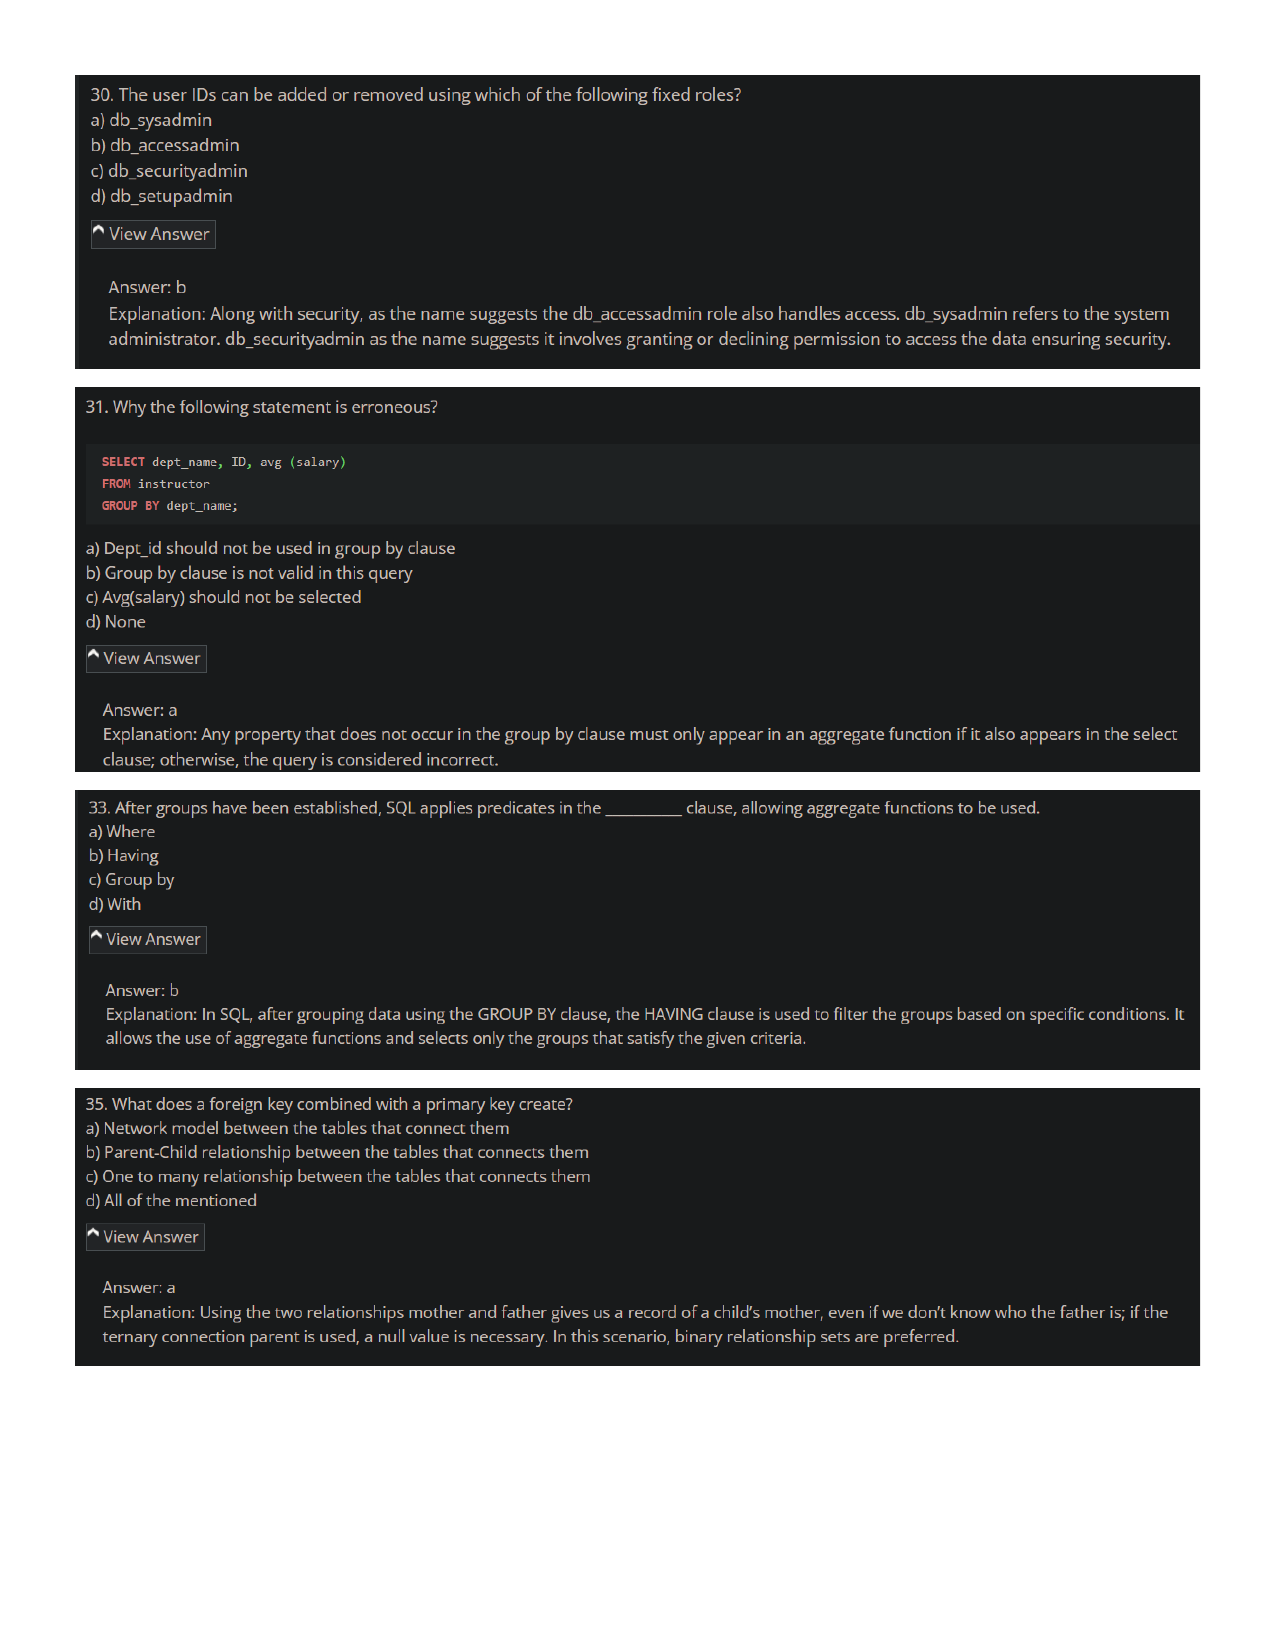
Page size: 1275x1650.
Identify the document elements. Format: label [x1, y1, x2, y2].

picture [75, 75, 1200, 369]
picture [75, 1088, 1200, 1366]
picture [75, 387, 1200, 772]
picture [75, 790, 1200, 1070]
